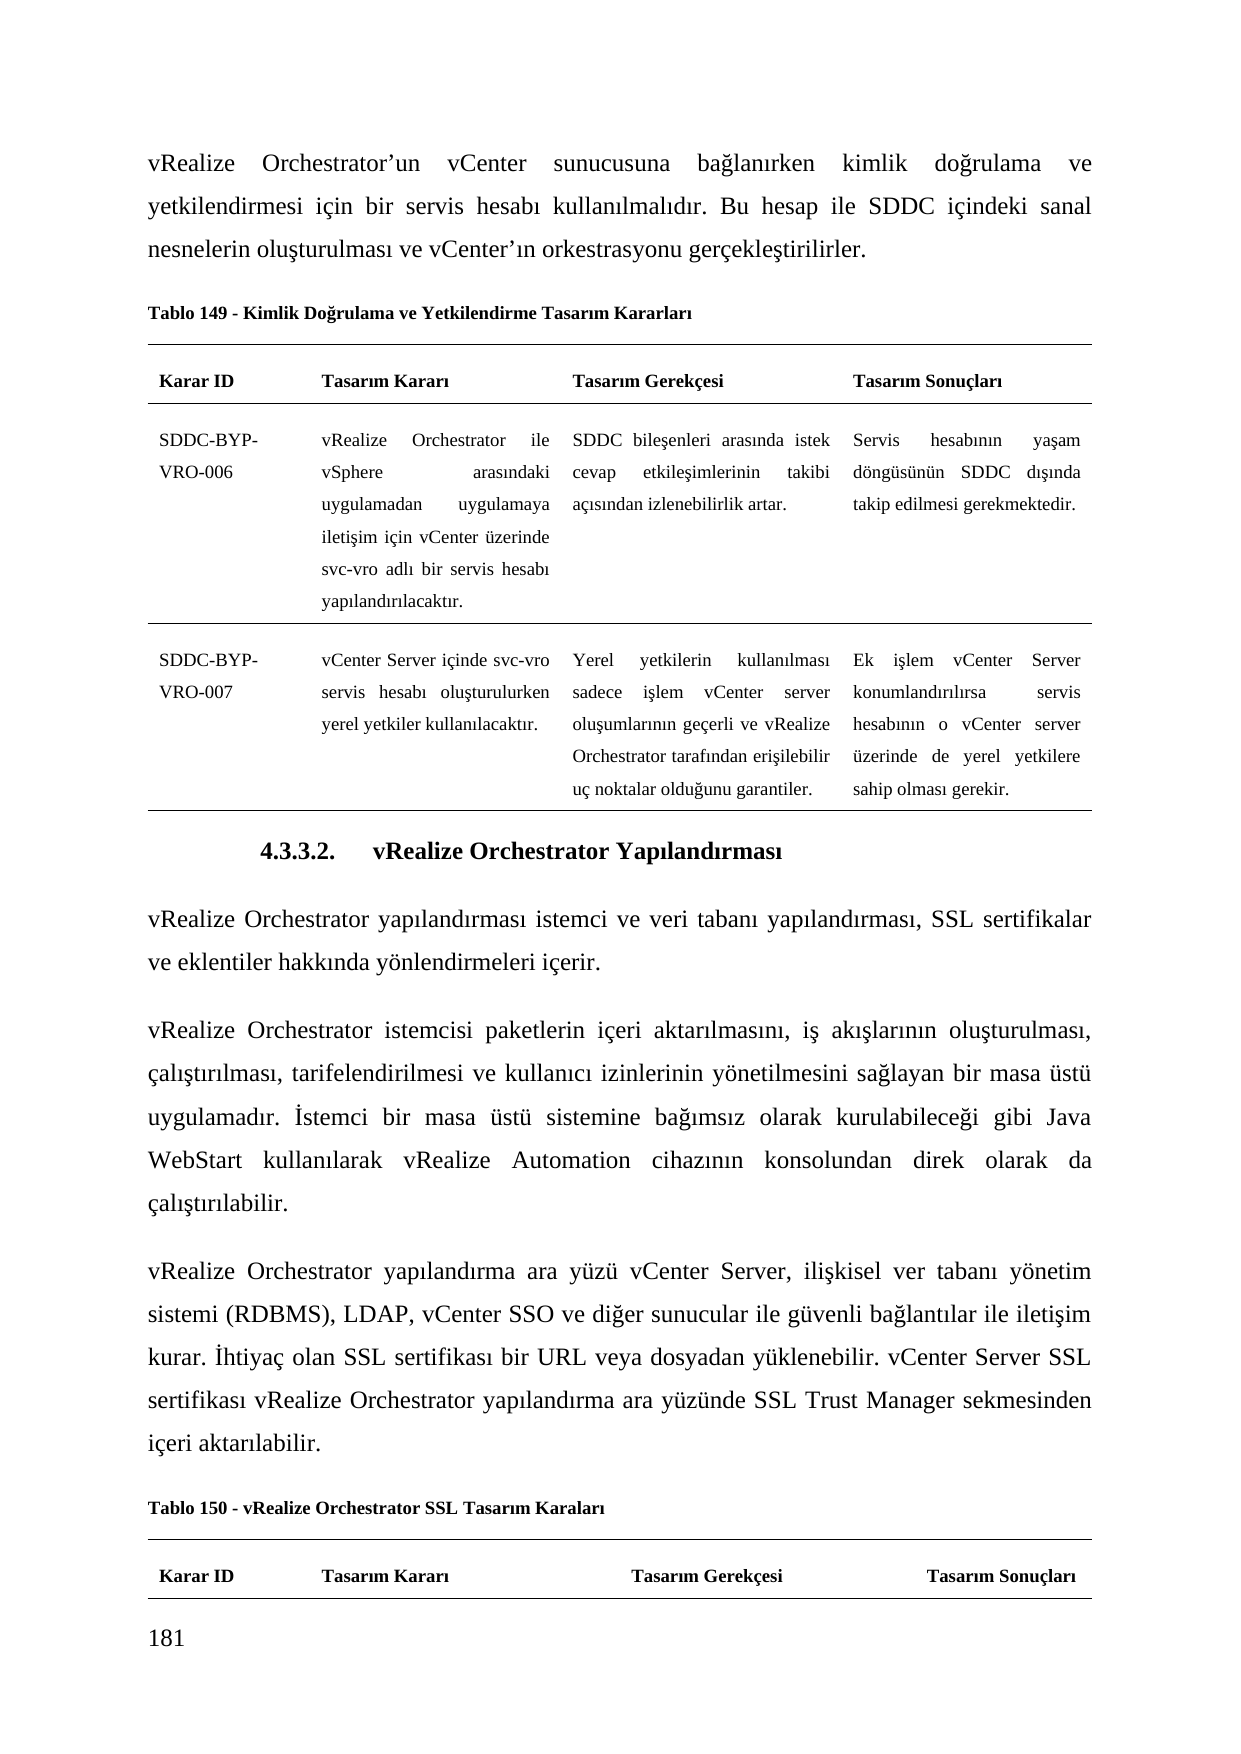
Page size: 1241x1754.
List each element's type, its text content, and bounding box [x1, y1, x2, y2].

text vRealize Orchestrator istemcisi paketlerin içeri aktarılmasını, iş akışlarının oluşturulması, çalıştırılması, tarifelendirilmesi ve kullanıcı izinlerinin yönetilmesini sağlayan bir masa üstü uygulamadır. İstemci bir masa üstü sistemine bağımsız olarak kurulabileceği gibi Java WebStart kullanılarak vRealize Automation cihazının konsolundan direk olarak da çalıştırılabilir. [148, 1015, 1093, 1217]
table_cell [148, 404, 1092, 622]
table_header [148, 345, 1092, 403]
text vRealize Orchestrator’un vCenter sunucusuna bağlanırken kimlik doğrulama ve yetkilendirmesi için bir servis hesabı kullanılmalıdır. Bu hesap ile SDDC içindeki sanal nesnelerin oluşturulması ve vCenter’ın orkestrasyonu gerçekleştirilirler. [148, 148, 1093, 263]
text vRealize Orchestrator yapılandırması istemci ve veri tabanı yapılandırması, SSL sertifikalar ve eklentiler hakkında yönlendirmeleri içerir. [148, 904, 1093, 976]
text vRealize Orchestrator yapılandırma ara yüzü vCenter Server, ilişkisel ver tabanı yönetim sistemi (RDBMS), LDAP, vCenter SSO ve diğer sunucular ile güvenli bağlantılar ile iletişim kurar. İhtiyaç olan SSL sertifikası bir URL veya dosyadan yüklenebilir. vCenter Server SSL sertifikası vRealize Orchestrator yapılandırma ara yüzünde SSL Trust Manager sekmesinden içeri aktarılabilir. [148, 1256, 1093, 1457]
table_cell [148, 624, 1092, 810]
text Tablo 150 - vRealize Orchestrator SSL Tasarım Karaları [148, 1497, 1093, 1518]
text Tablo 149 - Kimlik Doğrulama ve Yetkilendirme Tasarım Kararları [148, 302, 1093, 323]
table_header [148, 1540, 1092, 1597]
list vRealize Orchestrator Yapılandırması [260, 836, 1093, 865]
